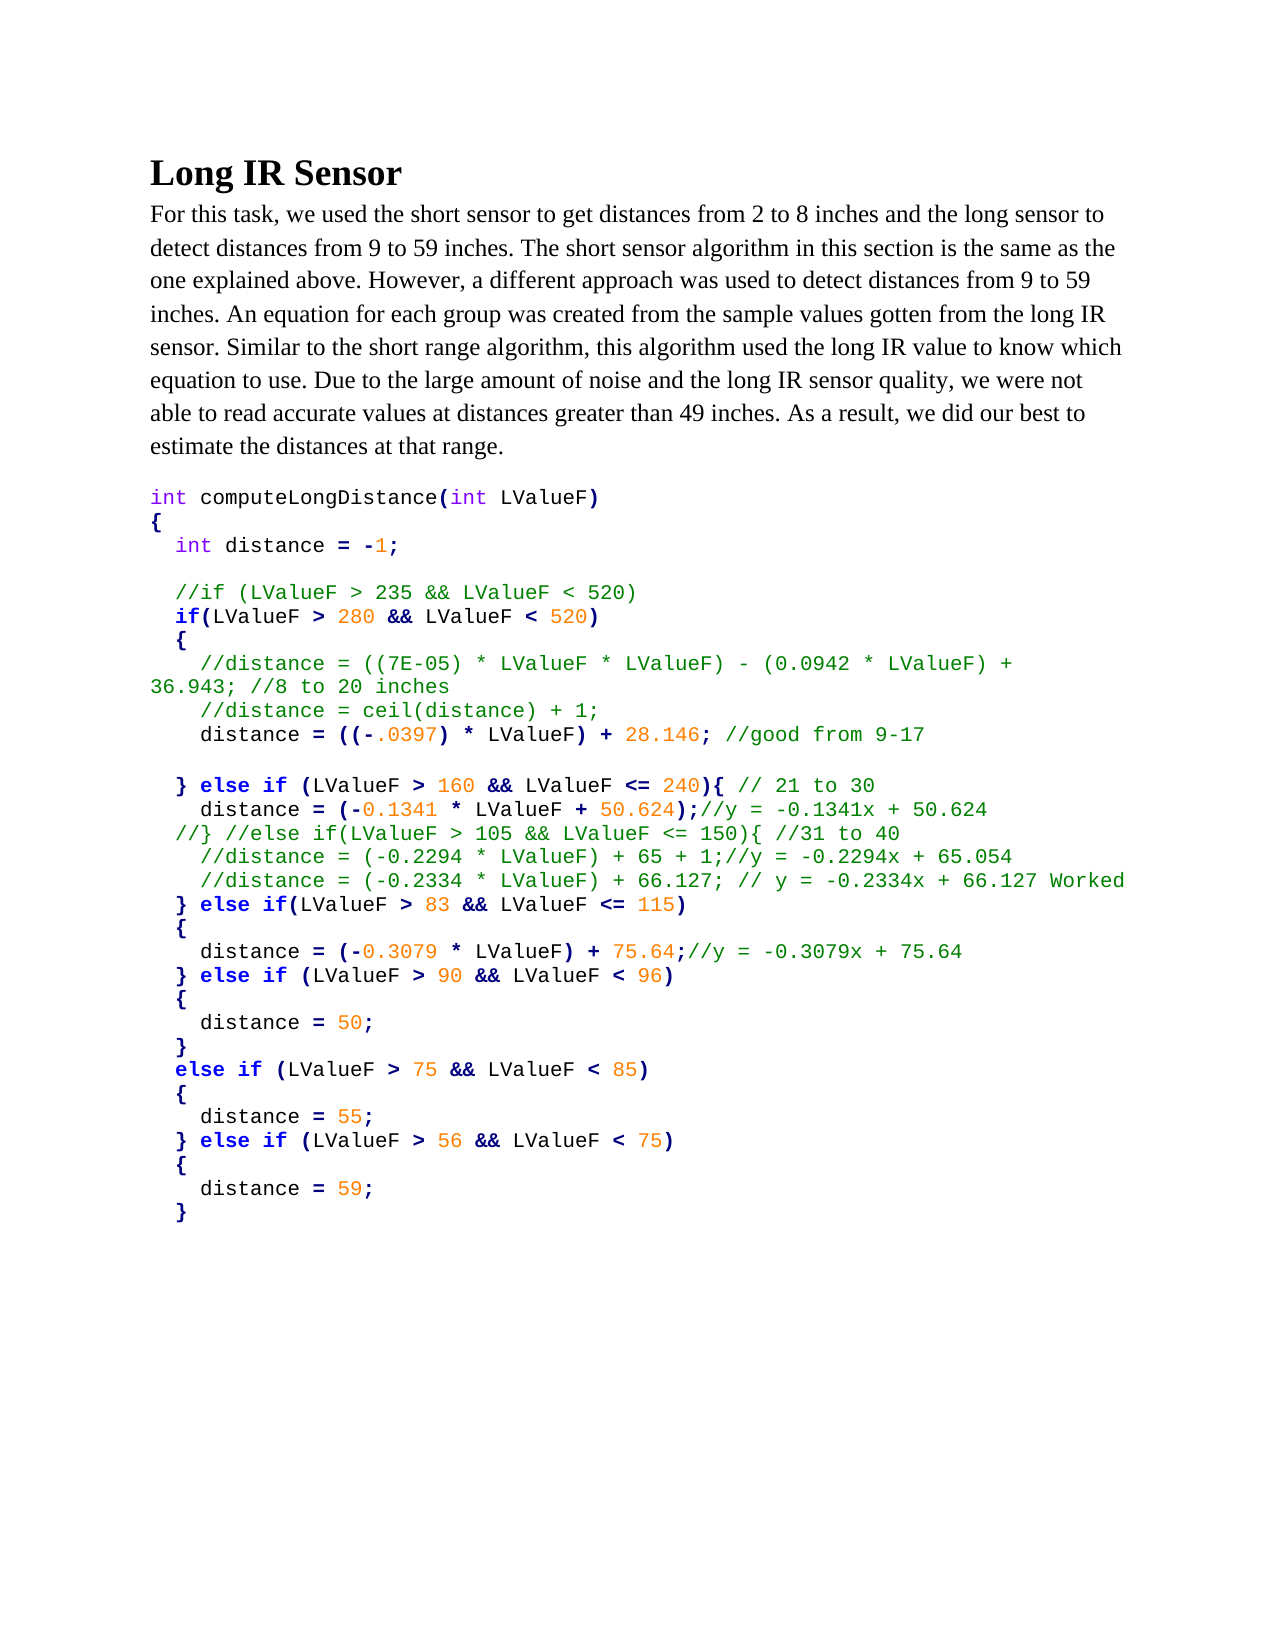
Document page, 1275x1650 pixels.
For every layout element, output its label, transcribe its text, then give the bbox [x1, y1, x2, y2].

text } else if (LValueF > 90 && LValueF < 96) [150, 965, 1125, 988]
text distance = 50; [150, 1012, 1125, 1036]
text //distance = (-0.2334 * LValueF) + 66.127; // y = -0.2334x + 66.127 Worked [150, 870, 1125, 894]
text //distance = ((7E-05) * LValueF * LValueF) - (0.0942 * LValueF) + 36.943; //8 to 20 inches [150, 653, 1125, 700]
text distance = (-0.3079 * LValueF) + 75.64;//y = -0.3079x + 75.64 [150, 941, 1125, 965]
text } [150, 1201, 1125, 1225]
text distance = 59; [150, 1177, 1125, 1201]
text { [150, 1083, 1125, 1107]
text distance = 55; [150, 1107, 1125, 1130]
text { [150, 511, 1125, 535]
text int computeLongDistance(int LValueF) [150, 487, 1125, 511]
text { [150, 1154, 1125, 1177]
text //} //else if(LValueF > 105 && LValueF <= 150){ //31 to 40 [150, 823, 1125, 846]
text distance = ((-.0397) * LValueF) + 28.146; //good from 9-17 [150, 724, 1125, 747]
text For this task, we used the short sensor to get distances from 2 to 8 inches and the long sensor to detect distances from 9 to 59 inches. The short sensor algorithm in this section is the same as the one explained above. However, a different approach was used to detect distances from 9 to 59 inches. An equation for each group was created from the sample values gotten from the long IR sensor. Similar to the short range algorithm, this algorithm used the long IR value to know which equation to use. Due to the large amount of noise and the long IR sensor quality, we were not able to read accurate values at distances greater than 49 inches. As a result, we did our best to estimate the distances at that range. [150, 199, 1125, 459]
text //distance = ceil(distance) + 1; [150, 700, 1125, 724]
text { [150, 917, 1125, 941]
text } else if (LValueF > 160 && LValueF <= 240){ // 21 to 30 [150, 776, 1125, 799]
text } [150, 1036, 1125, 1059]
text else if (LValueF > 75 && LValueF < 85) [150, 1059, 1125, 1083]
text //distance = (-0.2294 * LValueF) + 65 + 1;//y = -0.2294x + 65.054 [150, 846, 1125, 870]
text int distance = -1; [150, 535, 1125, 558]
text distance = (-0.1341 * LValueF + 50.624);//y = -0.1341x + 50.624 [150, 799, 1125, 823]
text } else if (LValueF > 56 && LValueF < 75) [150, 1130, 1125, 1154]
text } else if(LValueF > 83 && LValueF <= 115) [150, 894, 1125, 917]
text Long IR Sensor [150, 150, 1125, 193]
text //if (LValueF > 235 && LValueF < 520) [150, 582, 1125, 606]
text if(LValueF > 280 && LValueF < 520) [150, 606, 1125, 629]
text { [150, 988, 1125, 1012]
text { [150, 629, 1125, 653]
